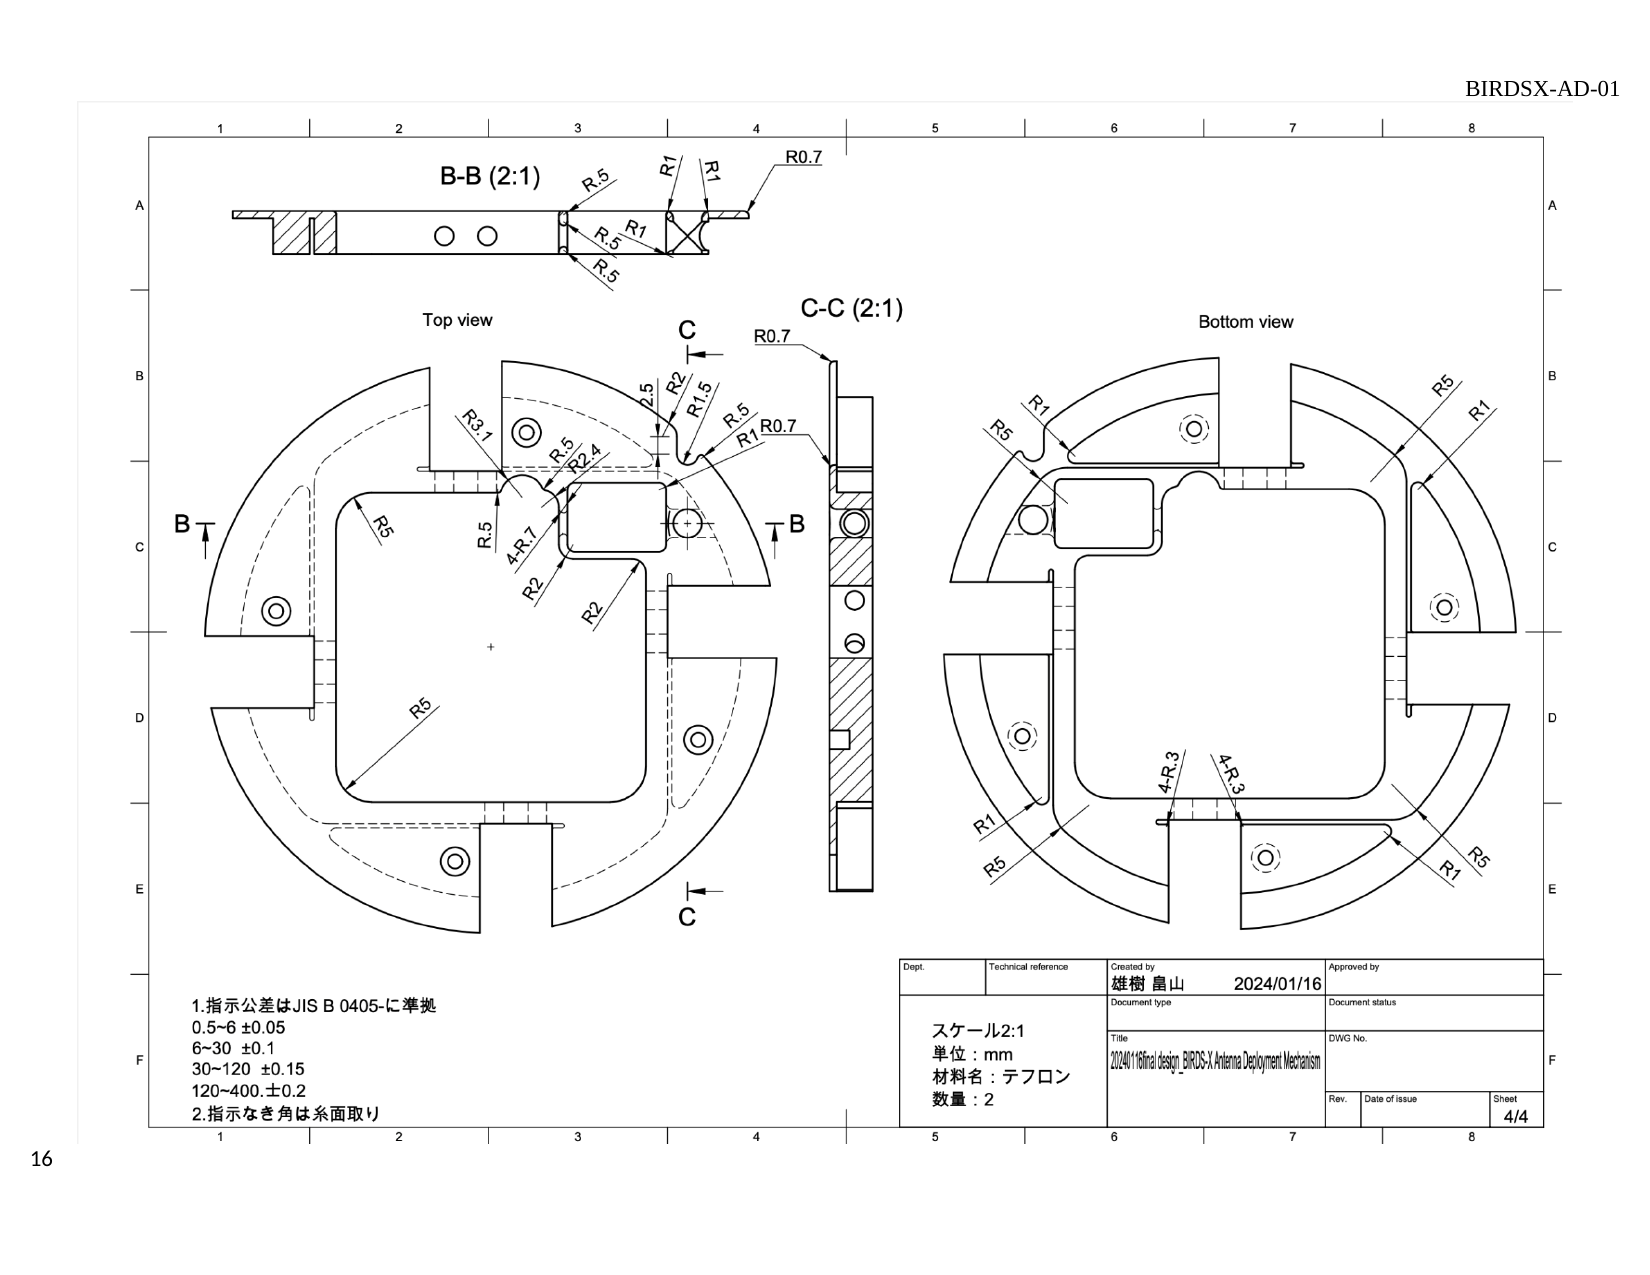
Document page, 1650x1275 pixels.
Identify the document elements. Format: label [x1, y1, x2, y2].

picture [77, 101, 1573, 1144]
